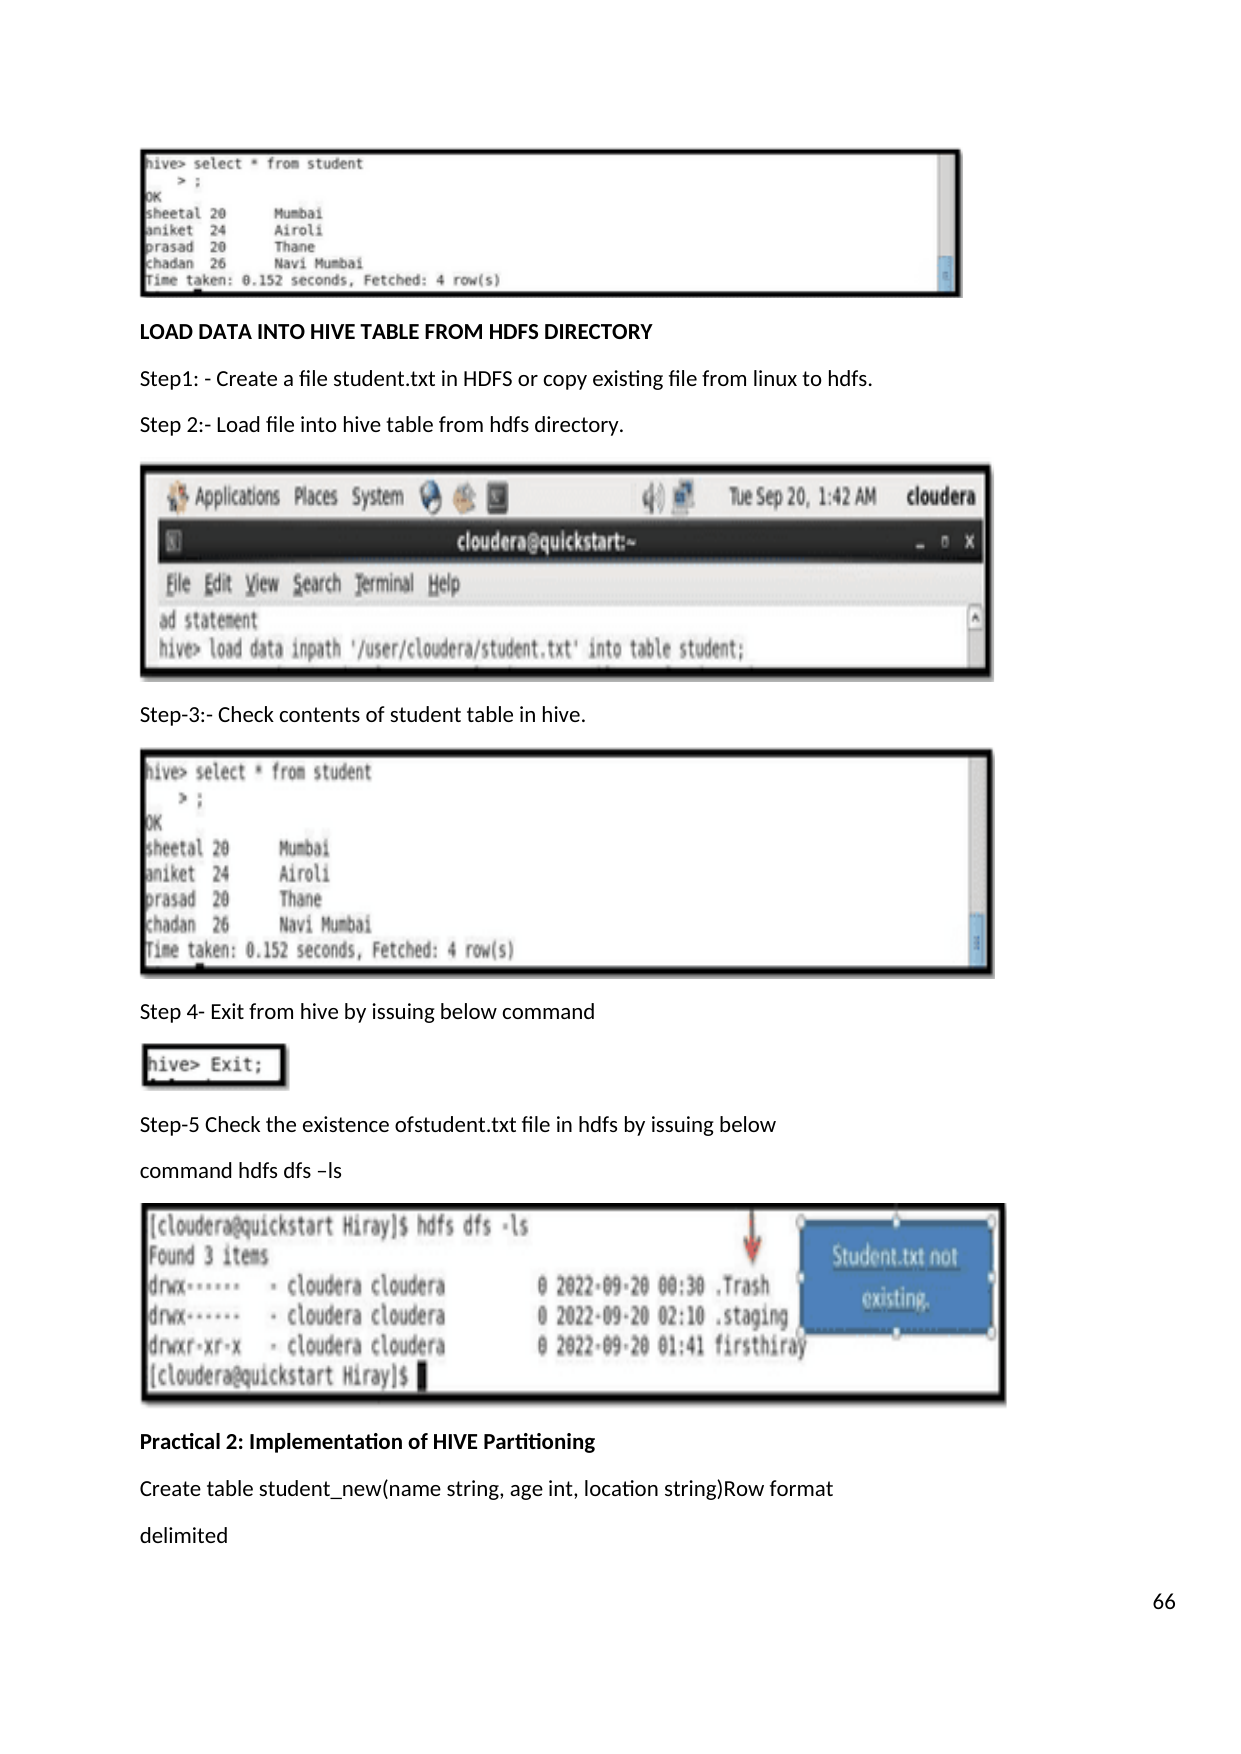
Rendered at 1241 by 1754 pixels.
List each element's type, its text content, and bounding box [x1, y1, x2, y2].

text Step-3:- Check contents of student table in hive. [139, 700, 1176, 728]
picture [139, 1203, 1007, 1409]
picture [139, 1043, 290, 1091]
text Step-5 Check the existence ofstudent.txt file in hdfs by issuing below [139, 1110, 1176, 1138]
text Step 2:- Load file into hive table from hdfs directory. [139, 411, 1176, 438]
text delimited [139, 1521, 1176, 1549]
picture [139, 747, 995, 979]
text Step 4- Exit from hive by issuing below command [139, 997, 1176, 1025]
text Create table student_new(name string, age int, location string)Row format [139, 1474, 1176, 1502]
text LOAD DATA INTO HIVE TABLE FROM HDFS DIRECTORY [139, 317, 1176, 345]
picture [139, 147, 963, 298]
text command hdfs dfs –ls [139, 1157, 1176, 1184]
text Step1: - Create a file student.txt in HDFS or copy existing file from linux to hdfs. [139, 364, 1176, 392]
picture [139, 457, 995, 682]
text Practical 2: Implementation of HIVE Partitioning [139, 1427, 1176, 1456]
